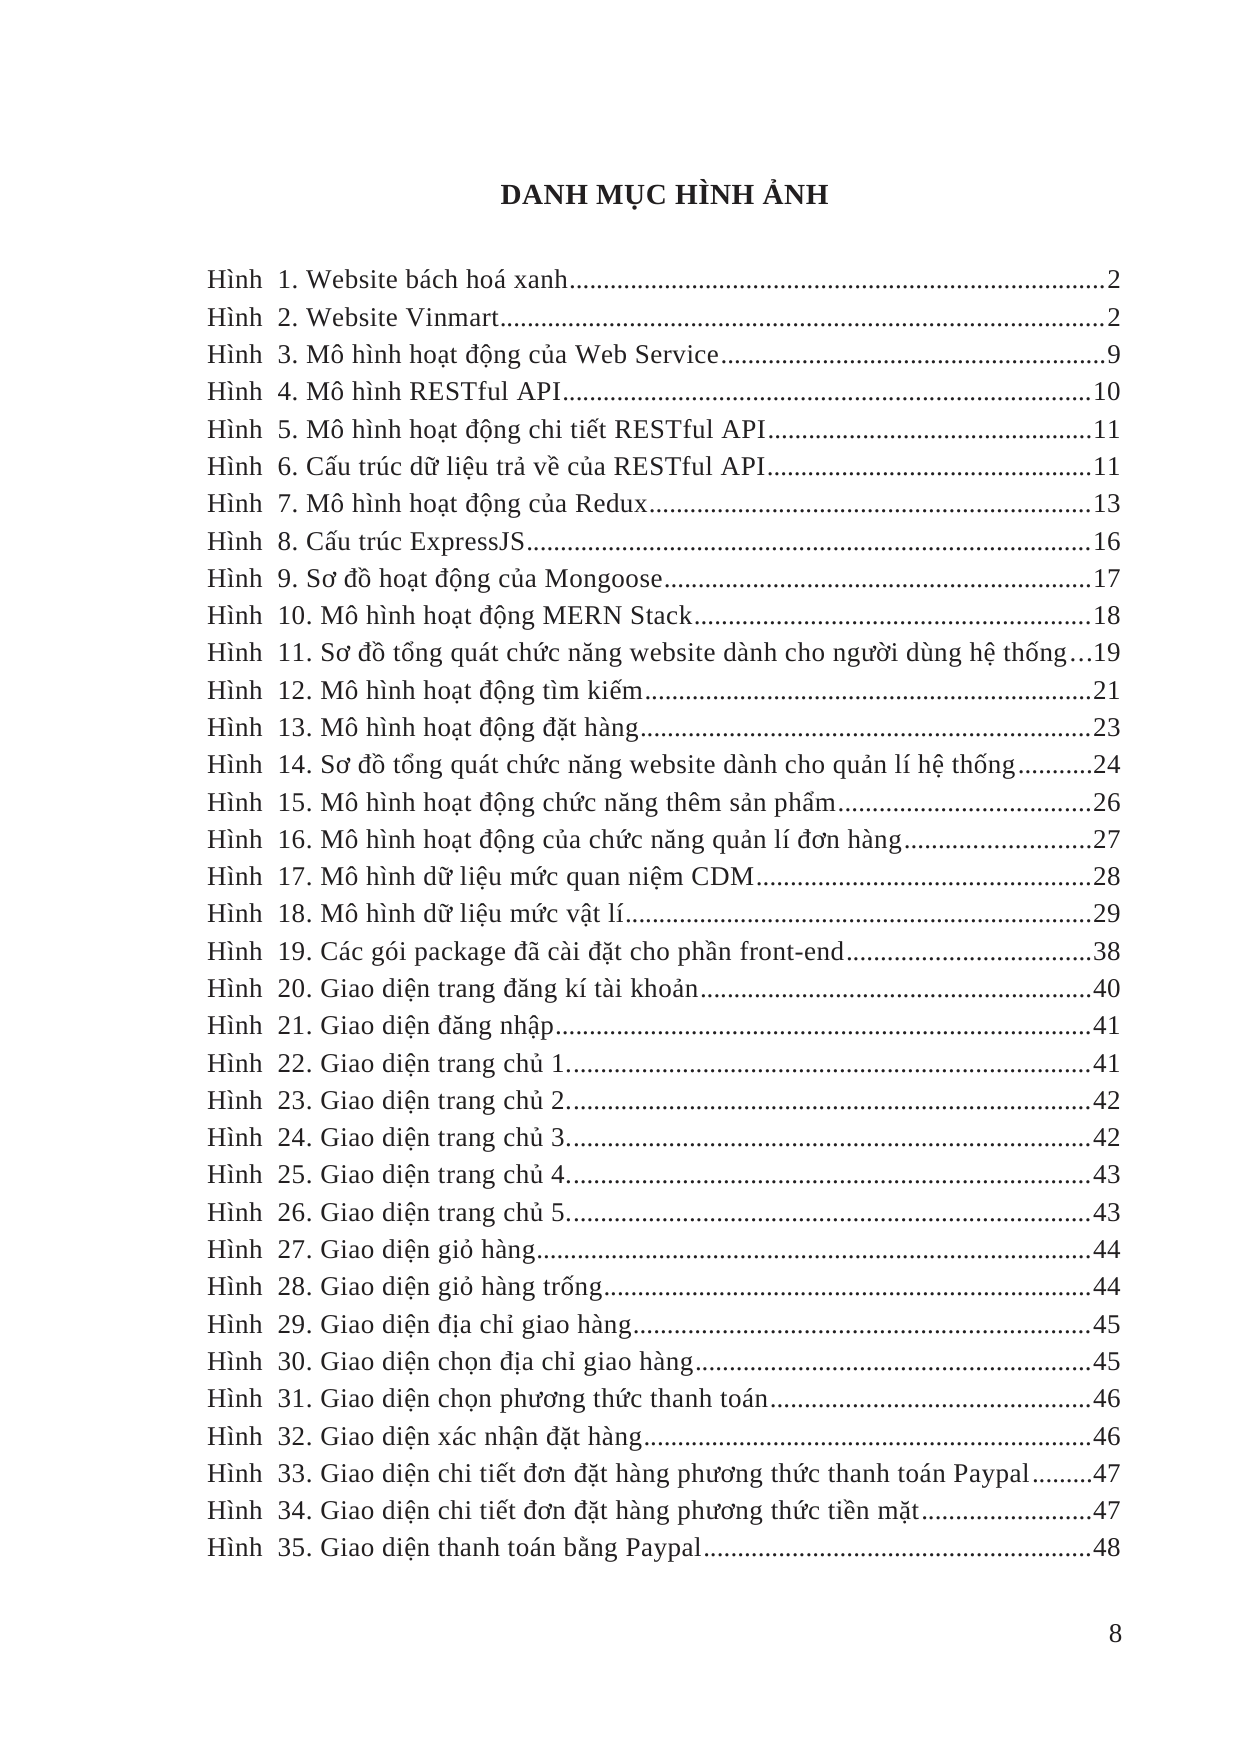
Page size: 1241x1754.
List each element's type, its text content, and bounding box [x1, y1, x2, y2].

text Hình 31. Giao diện chọn phương thức thanh toán 46 [207, 1382, 1122, 1413]
text Hình 33. Giao diện chi tiết đơn đặt hàng phương thức thanh toán Paypal 47 [207, 1457, 1122, 1488]
text Hình 5. Mô hình hoạt động chi tiết RESTful API 11 [207, 413, 1122, 444]
text Hình 23. Giao diện trang chủ 2. 42 [207, 1084, 1122, 1115]
text Hình 28. Giao diện giỏ hàng trống 44 [207, 1270, 1122, 1302]
text Hình 26. Giao diện trang chủ 5. 43 [207, 1196, 1122, 1227]
text Hình 13. Mô hình hoạt động đặt hàng 23 [207, 711, 1122, 742]
text Hình 27. Giao diện giỏ hàng 44 [207, 1233, 1122, 1264]
text Hình 14. Sơ đồ tổng quát chức năng website dành cho quản lí hệ thống 24 [207, 748, 1122, 779]
text Hình 4. Mô hình RESTful API 10 [207, 375, 1122, 407]
text Hình 12. Mô hình hoạt động tìm kiếm 21 [207, 674, 1122, 705]
text Hình 19. Các gói package đã cài đặt cho phần front-end 38 [207, 935, 1122, 966]
text Hình 16. Mô hình hoạt động của chức năng quản lí đơn hàng 27 [207, 823, 1122, 854]
text Hình 34. Giao diện chi tiết đơn đặt hàng phương thức tiền mặt 47 [207, 1494, 1122, 1525]
text Hình 29. Giao diện địa chỉ giao hàng 45 [207, 1308, 1122, 1339]
text Hình 6. Cấu trúc dữ liệu trả về của RESTful API 11 [207, 450, 1122, 481]
text Hình 22. Giao diện trang chủ 1. 41 [207, 1047, 1122, 1078]
subtitle DANH MỤC HÌNH ẢNH [207, 177, 1122, 211]
text Hình 25. Giao diện trang chủ 4. 43 [207, 1158, 1122, 1190]
text Hình 35. Giao diện thanh toán bằng Paypal 48 [207, 1531, 1122, 1563]
text Hình 30. Giao diện chọn địa chỉ giao hàng 45 [207, 1345, 1122, 1376]
text Hình 15. Mô hình hoạt động chức năng thêm sản phẩm 26 [207, 786, 1122, 817]
text Hình 3. Mô hình hoạt động của Web Service 9 [207, 338, 1122, 369]
text Hình 10. Mô hình hoạt động MERN Stack 18 [207, 599, 1122, 630]
text Hình 11. Sơ đồ tổng quát chức năng website dành cho người dùng hệ thống 19 [207, 636, 1122, 668]
text Hình 1. Website bách hoá xanh 2 [207, 263, 1122, 295]
text Hình 7. Mô hình hoạt động của Redux 13 [207, 487, 1122, 518]
text Hình 32. Giao diện xác nhận đặt hàng 46 [207, 1419, 1122, 1451]
text Hình 9. Sơ đồ hoạt động của Mongoose 17 [207, 562, 1122, 593]
text Hình 2. Website Vinmart 2 [207, 301, 1122, 332]
text Hình 24. Giao diện trang chủ 3. 42 [207, 1121, 1122, 1152]
text Hình 8. Cấu trúc ExpressJS 16 [207, 524, 1122, 556]
text Hình 21. Giao diện đăng nhập 41 [207, 1009, 1122, 1041]
text Hình 18. Mô hình dữ liệu mức vật lí 29 [207, 897, 1122, 929]
text Hình 20. Giao diện trang đăng kí tài khoản 40 [207, 972, 1122, 1003]
text Hình 17. Mô hình dữ liệu mức quan niệm CDM 28 [207, 860, 1122, 891]
